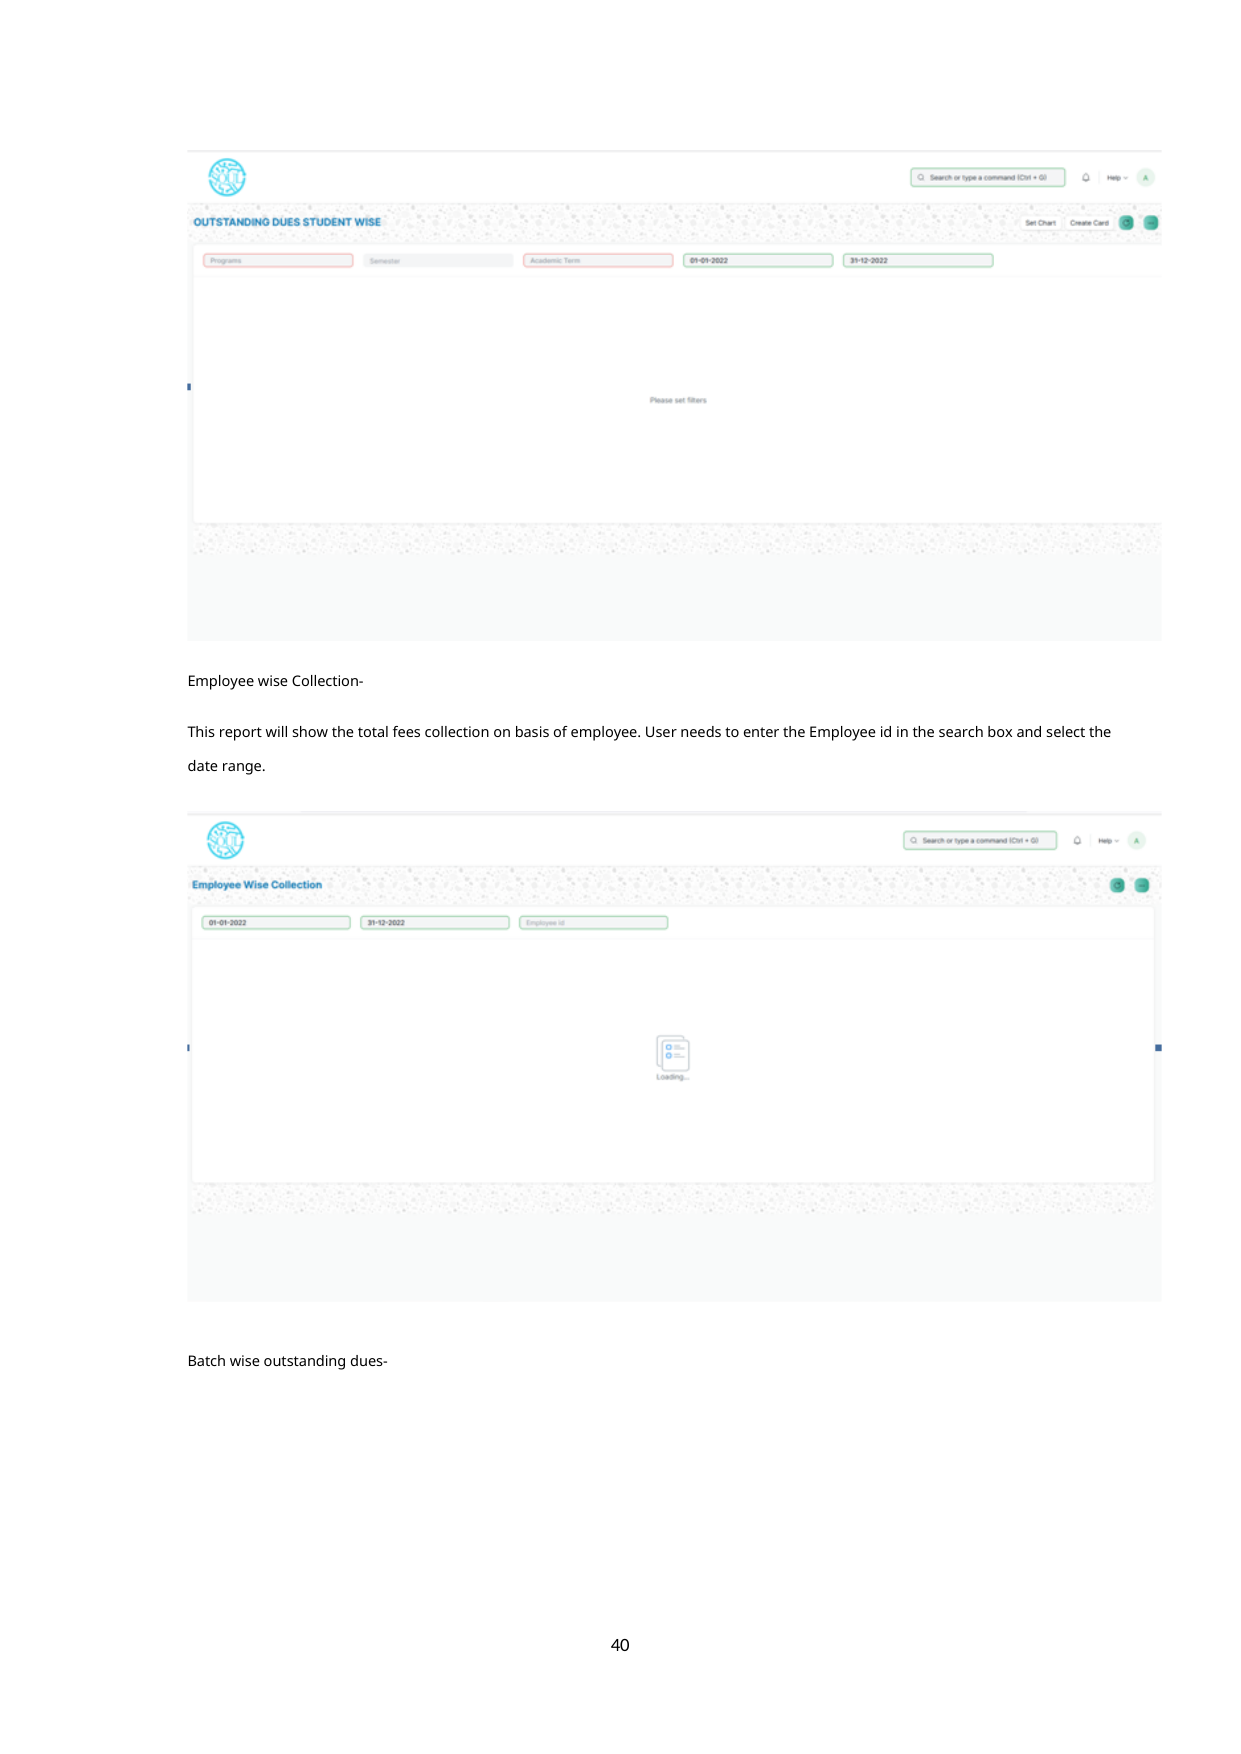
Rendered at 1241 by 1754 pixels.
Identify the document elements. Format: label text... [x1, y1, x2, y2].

text Employee wise Collection- [187, 657, 1117, 691]
text This report will show the total fees collection on basis of employee. User needs to enter the Employee id in the search box and select the date range. [187, 708, 1117, 776]
picture [187, 811, 1162, 1302]
text Batch wise outstanding dues- [187, 1337, 1117, 1371]
picture [187, 150, 1162, 641]
